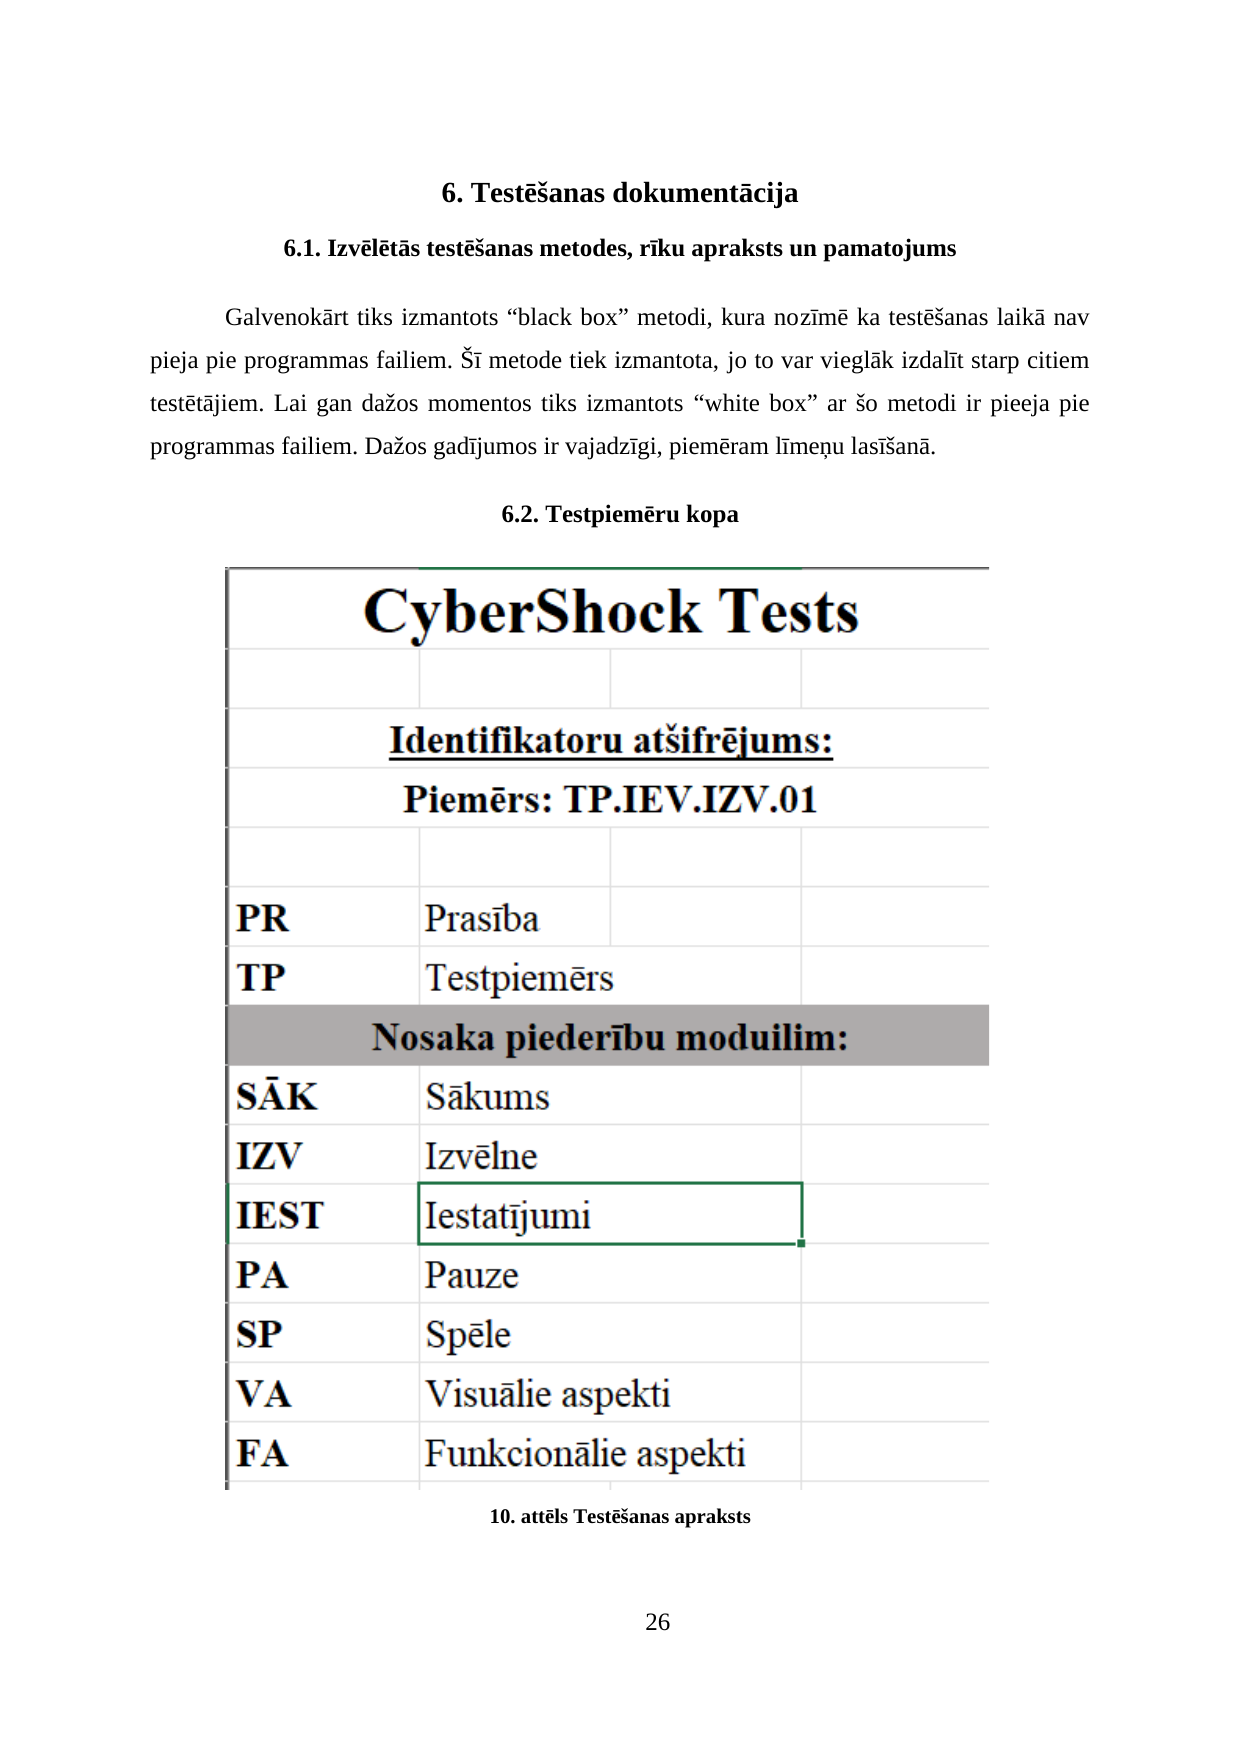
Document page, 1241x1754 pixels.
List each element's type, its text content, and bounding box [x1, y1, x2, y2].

subtitle 6.2. Testpiemēru kopa [150, 499, 1090, 528]
text Galvenokārt tiks izmantots “black box” metodi, kura nozīmē ka testēšanas laikā nav pieja pie programmas failiem. Šī metode tiek izmantota, jo to var vieglāk izdalīt starp citiem testētājiem. Lai gan dažos momentos tiks izmantots “white box” ar šo metodi ir pieeja pie programmas failiem. Dažos gadījumos ir vajadzīgi, piemēram līmeņu lasīšanā. [150, 302, 1090, 460]
subtitle 6. Testēšanas dokumentācija [150, 175, 1090, 208]
text 10. attēls Testēšanas apraksts [150, 1504, 1090, 1528]
picture [225, 567, 990, 1490]
subtitle 6.1. Izvēlētās testēšanas metodes, rīku apraksts un pamatojums [150, 233, 1090, 262]
